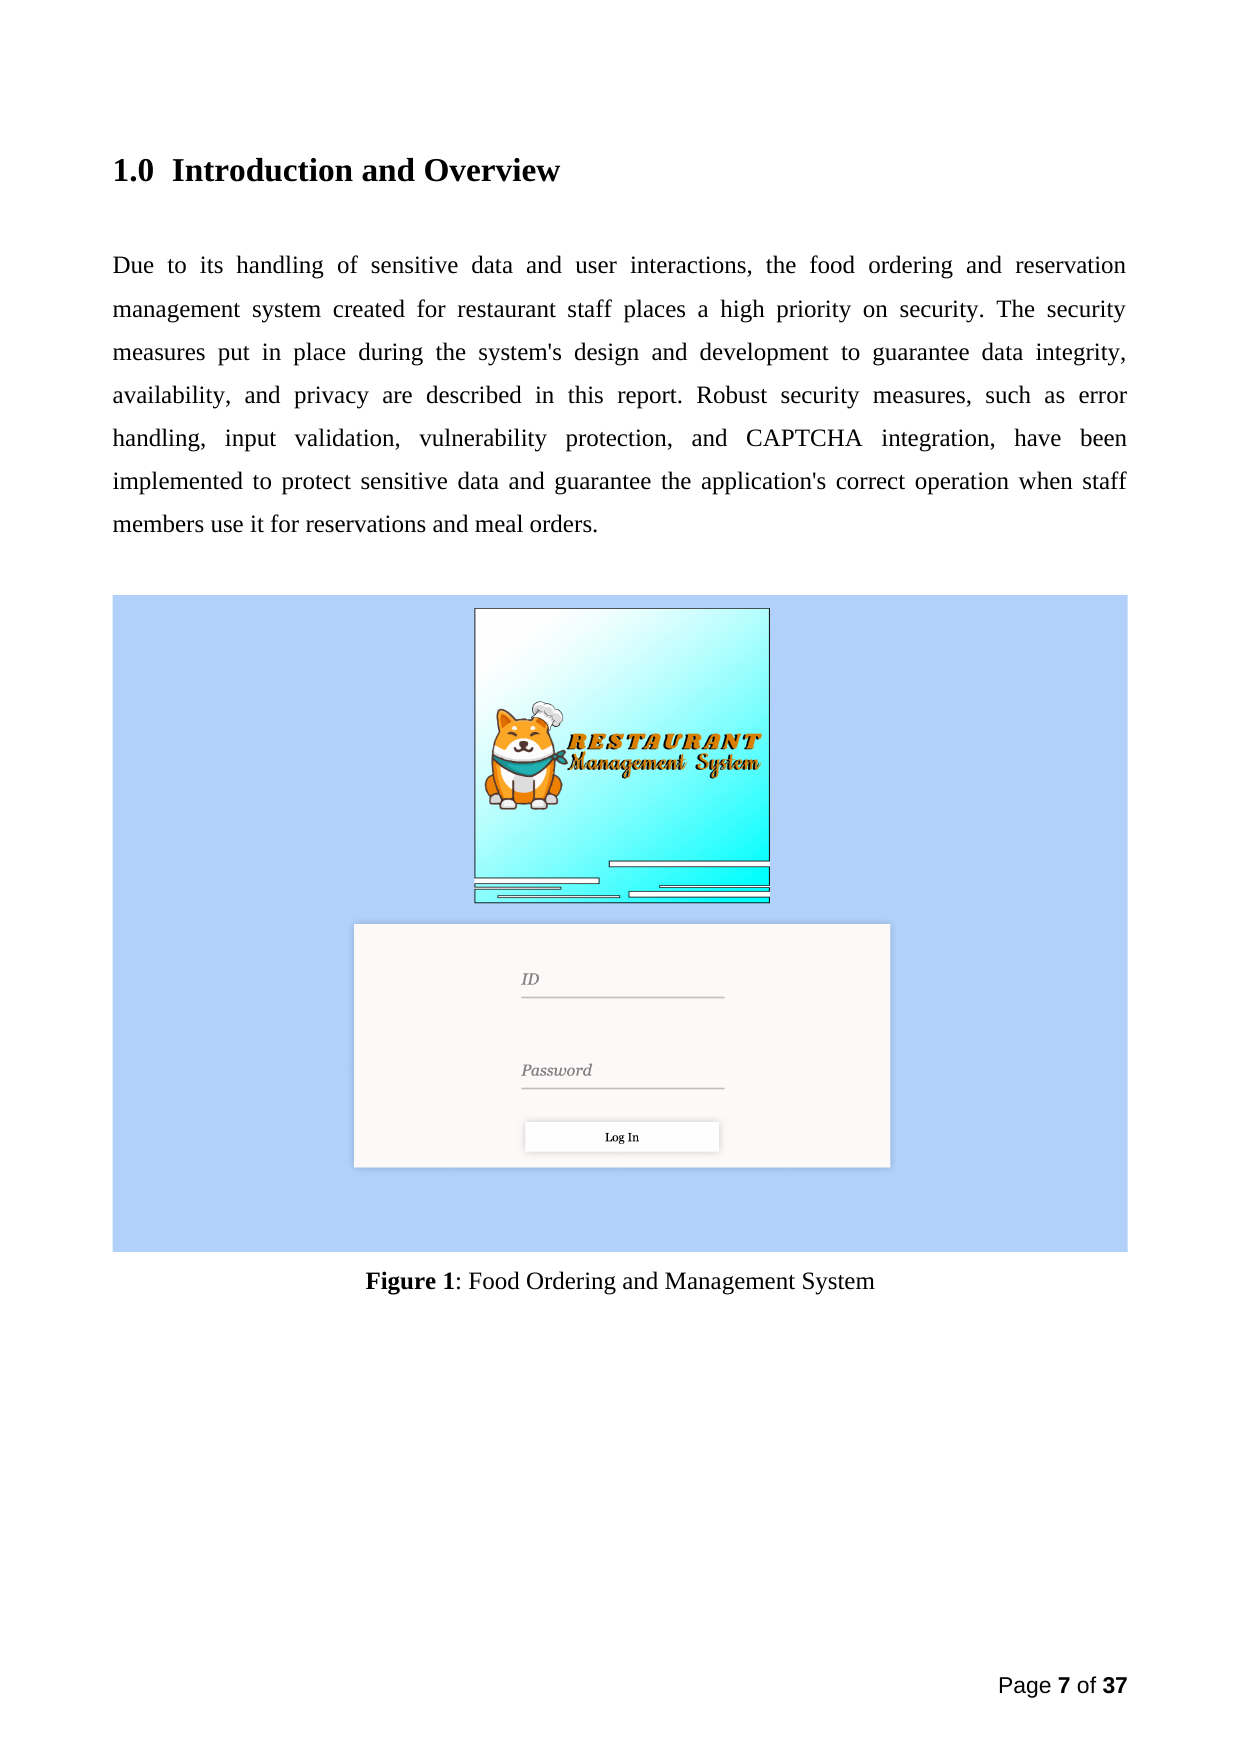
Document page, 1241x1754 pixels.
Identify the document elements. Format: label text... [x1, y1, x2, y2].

text Figure 1: Food Ordering and Management System [112, 1266, 1128, 1295]
text Due to its handling of sensitive data and user interactions, the food ordering and reservation management system created for restaurant staff places a high priority on security. The security measures put in place during the system's design and development to guarantee data integrity, availability, and privacy are described in this report. Robust security measures, such as error handling, input validation, vulnerability protection, and CAPTCHA integration, have been implemented to protect sensitive data and guarantee the application's correct operation when staff members use it for reservations and meal orders. [112, 251, 1128, 538]
picture [112, 595, 1128, 1252]
subtitle Introduction and Overview [112, 150, 1128, 188]
